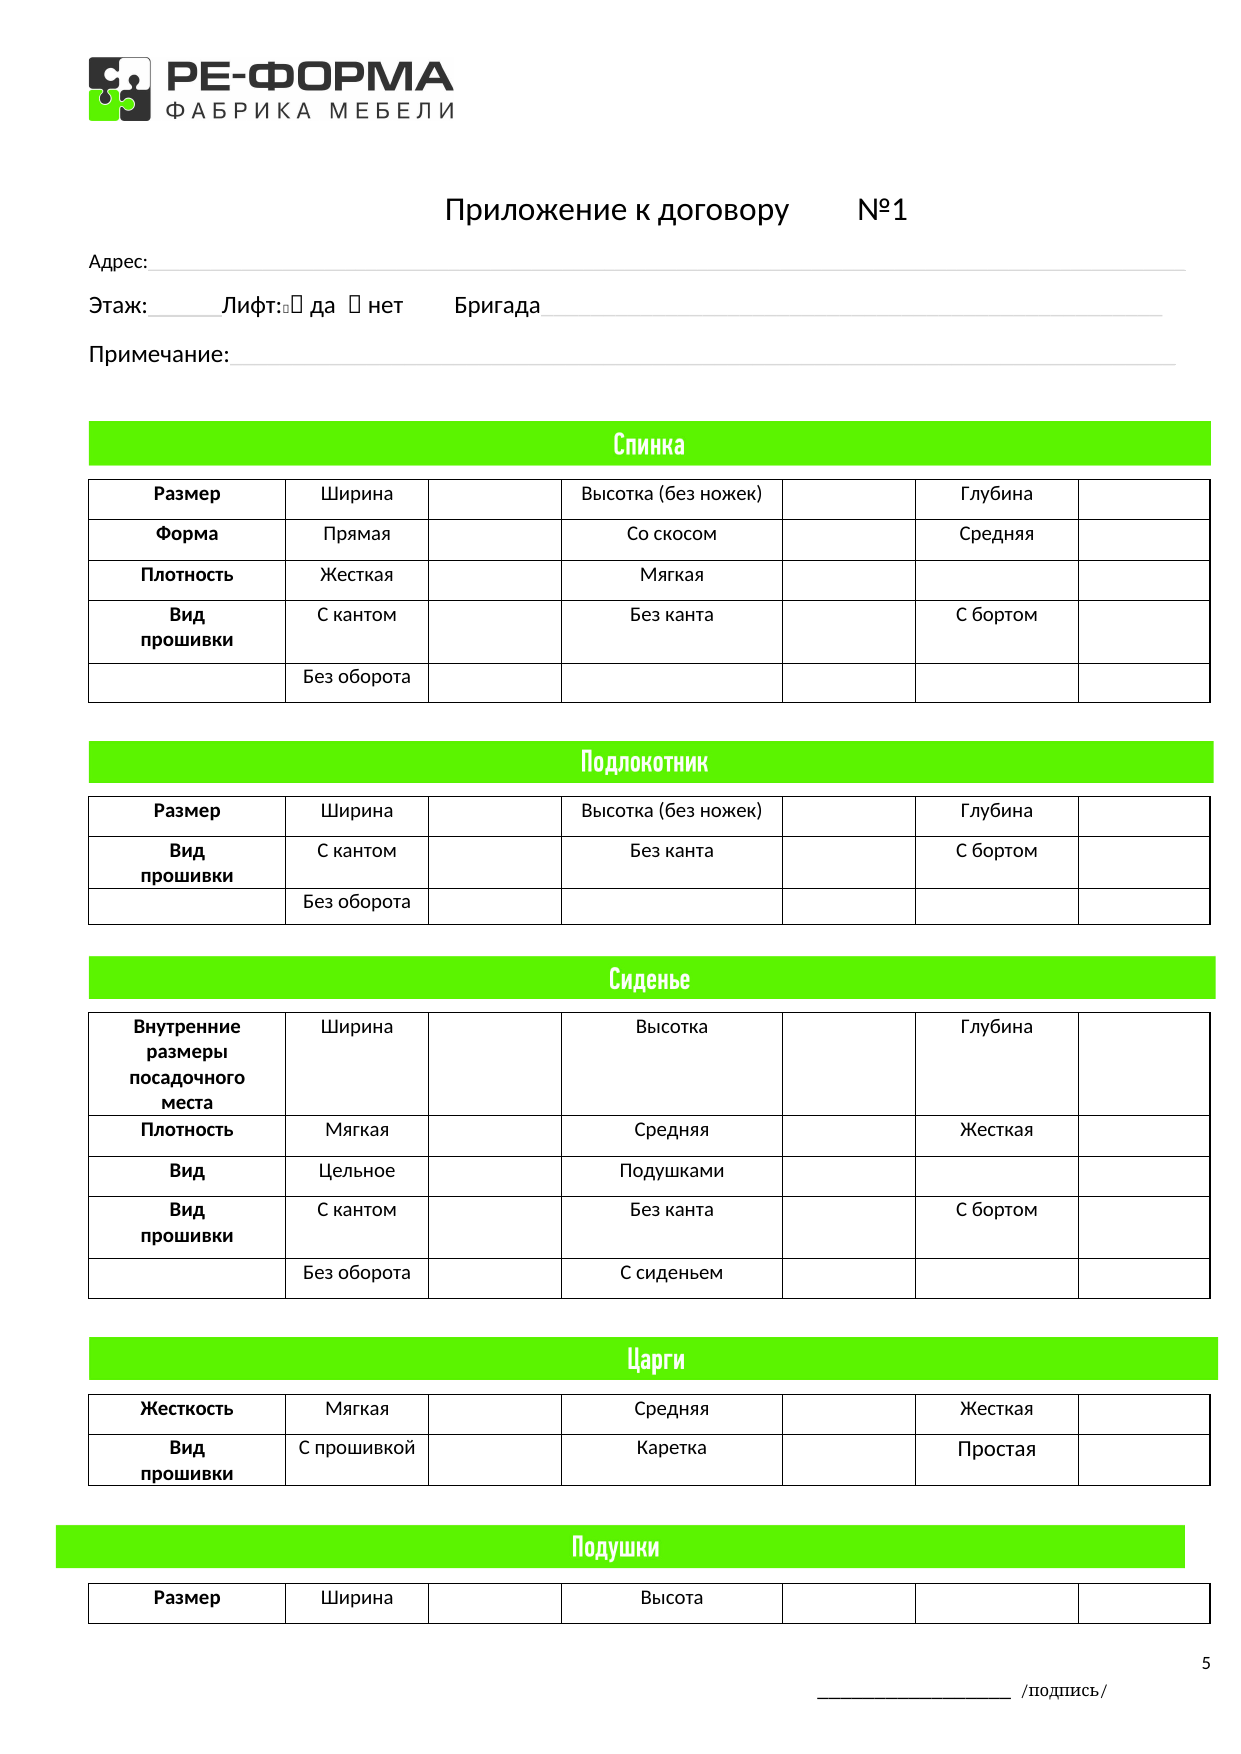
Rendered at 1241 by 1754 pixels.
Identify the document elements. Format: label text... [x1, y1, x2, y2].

table_cell [783, 1435, 915, 1485]
table_cell [916, 561, 1078, 600]
table_cell Вид прошивки [89, 601, 285, 662]
table_cell Плотность [89, 1116, 285, 1156]
table_cell Подушками [562, 1157, 782, 1196]
table_cell [429, 1197, 561, 1258]
table_header Высотка [562, 1013, 782, 1115]
table_header [1079, 1395, 1209, 1433]
table_cell Каретка [562, 1435, 782, 1485]
table_header Средняя [562, 1395, 782, 1433]
table_cell [916, 664, 1078, 702]
table_cell С бортом [916, 601, 1078, 662]
table_header Глубина [916, 1013, 1078, 1115]
table_cell Мягкая [286, 1116, 428, 1156]
table_header Высотка (без ножек) [562, 797, 782, 836]
table_cell Плотность [89, 561, 285, 600]
table_header [1079, 1584, 1209, 1622]
table_header [783, 1584, 915, 1622]
table_header Размер [89, 797, 285, 836]
table_cell [783, 664, 915, 702]
table_cell С кантом [286, 1197, 428, 1258]
table_cell Мягкая [562, 561, 782, 600]
table_header Размер [89, 1584, 285, 1622]
table_cell [783, 561, 915, 600]
table_cell Без оборота [286, 664, 428, 702]
picture [55, 1524, 1185, 1569]
table_cell [783, 1116, 915, 1156]
table_cell Форма [89, 520, 285, 560]
table_header [429, 1013, 561, 1115]
table_cell Средняя [562, 1116, 782, 1156]
table_cell [783, 889, 915, 923]
table_header Глубина [916, 797, 1078, 836]
table_cell [1079, 561, 1209, 600]
table_cell [562, 664, 782, 702]
table_cell [89, 1259, 285, 1298]
table_header [783, 480, 915, 519]
table_cell [1079, 837, 1209, 888]
text Этаж: _____Лифт: да  нет Бригада__________________________________________________ [89, 287, 1211, 321]
table_cell Жесткая [286, 561, 428, 600]
table_header [783, 797, 915, 836]
picture [88, 741, 1214, 783]
table_cell С кантом [286, 601, 428, 662]
table_cell Простая [916, 1435, 1078, 1485]
table_header Высотка (без ножек) [562, 480, 782, 519]
table_cell [1079, 664, 1209, 702]
table_cell [89, 889, 285, 923]
table_cell Без канта [562, 1197, 782, 1258]
table_cell [429, 520, 561, 560]
table_header [1079, 1013, 1209, 1115]
picture [88, 1337, 1219, 1380]
table_cell [1079, 1259, 1209, 1298]
table_header Внутренние размеры посадочного места [89, 1013, 285, 1115]
table_cell С сиденьем [562, 1259, 782, 1298]
table_cell Без оборота [286, 889, 428, 923]
table_cell Прямая [286, 520, 428, 560]
table_header Ширина [286, 797, 428, 836]
table_cell [429, 889, 561, 923]
table_cell Средняя [916, 520, 1078, 560]
table_cell [1079, 1157, 1209, 1196]
picture [88, 955, 1216, 999]
table_header [1079, 480, 1209, 519]
table_header [1079, 797, 1209, 836]
table_cell [783, 1197, 915, 1258]
table_cell [1079, 601, 1209, 662]
table_cell Вид прошивки [89, 1197, 285, 1258]
table_cell [429, 601, 561, 662]
table_cell С прошивкой [286, 1435, 428, 1485]
table_cell [783, 1157, 915, 1196]
table_header Ширина [286, 480, 428, 519]
table_cell [429, 664, 561, 702]
table_header [429, 797, 561, 836]
table_header Мягкая [286, 1395, 428, 1433]
table_header [916, 1584, 1078, 1622]
table_cell [916, 1157, 1078, 1196]
table_cell С бортом [916, 837, 1078, 888]
table_cell [429, 837, 561, 888]
table_cell [562, 889, 782, 923]
table_cell С бортом [916, 1197, 1078, 1258]
table_cell [783, 601, 915, 662]
table_cell [1079, 889, 1209, 923]
table_cell С кантом [286, 837, 428, 888]
table_cell [429, 1116, 561, 1156]
table_cell [1079, 1435, 1209, 1485]
table_header [429, 480, 561, 519]
table_header Ширина [286, 1013, 428, 1115]
picture [88, 421, 1211, 466]
table_cell [429, 561, 561, 600]
table_cell [783, 837, 915, 888]
table_cell Без канта [562, 601, 782, 662]
table_cell Вид прошивки [89, 1435, 285, 1485]
table_header [429, 1584, 561, 1622]
table_cell [429, 1157, 561, 1196]
table_cell Со скосом [562, 520, 782, 560]
table_cell [1079, 1197, 1209, 1258]
table_cell [783, 520, 915, 560]
table_cell [1079, 1116, 1209, 1156]
table_header Ширина [286, 1584, 428, 1622]
picture [88, 57, 454, 121]
table_cell Вид прошивки [89, 837, 285, 888]
table_cell Без канта [562, 837, 782, 888]
table_cell Жесткая [916, 1116, 1078, 1156]
text Адрес:____________________________________________________________________________________________________ [89, 248, 1211, 274]
table_cell [916, 1259, 1078, 1298]
table_header [429, 1395, 561, 1433]
table_cell [783, 1259, 915, 1298]
table_header Высота [562, 1584, 782, 1622]
text Примечание:____________________________________________________________________________ [89, 338, 1211, 368]
text Приложение к договору №1 [118, 187, 1211, 228]
table_cell [1079, 520, 1209, 560]
table_cell [916, 889, 1078, 923]
table_cell [429, 1435, 561, 1485]
table_cell [89, 664, 285, 702]
table_header [783, 1013, 915, 1115]
table_header [783, 1395, 915, 1433]
table_header Глубина [916, 480, 1078, 519]
table_header Жесткая [916, 1395, 1078, 1433]
table_cell [429, 1259, 561, 1298]
table_cell Без оборота [286, 1259, 428, 1298]
table_header Жесткость [89, 1395, 285, 1433]
table_cell Цельное [286, 1157, 428, 1196]
table_header Размер [89, 480, 285, 519]
table_cell Вид [89, 1157, 285, 1196]
